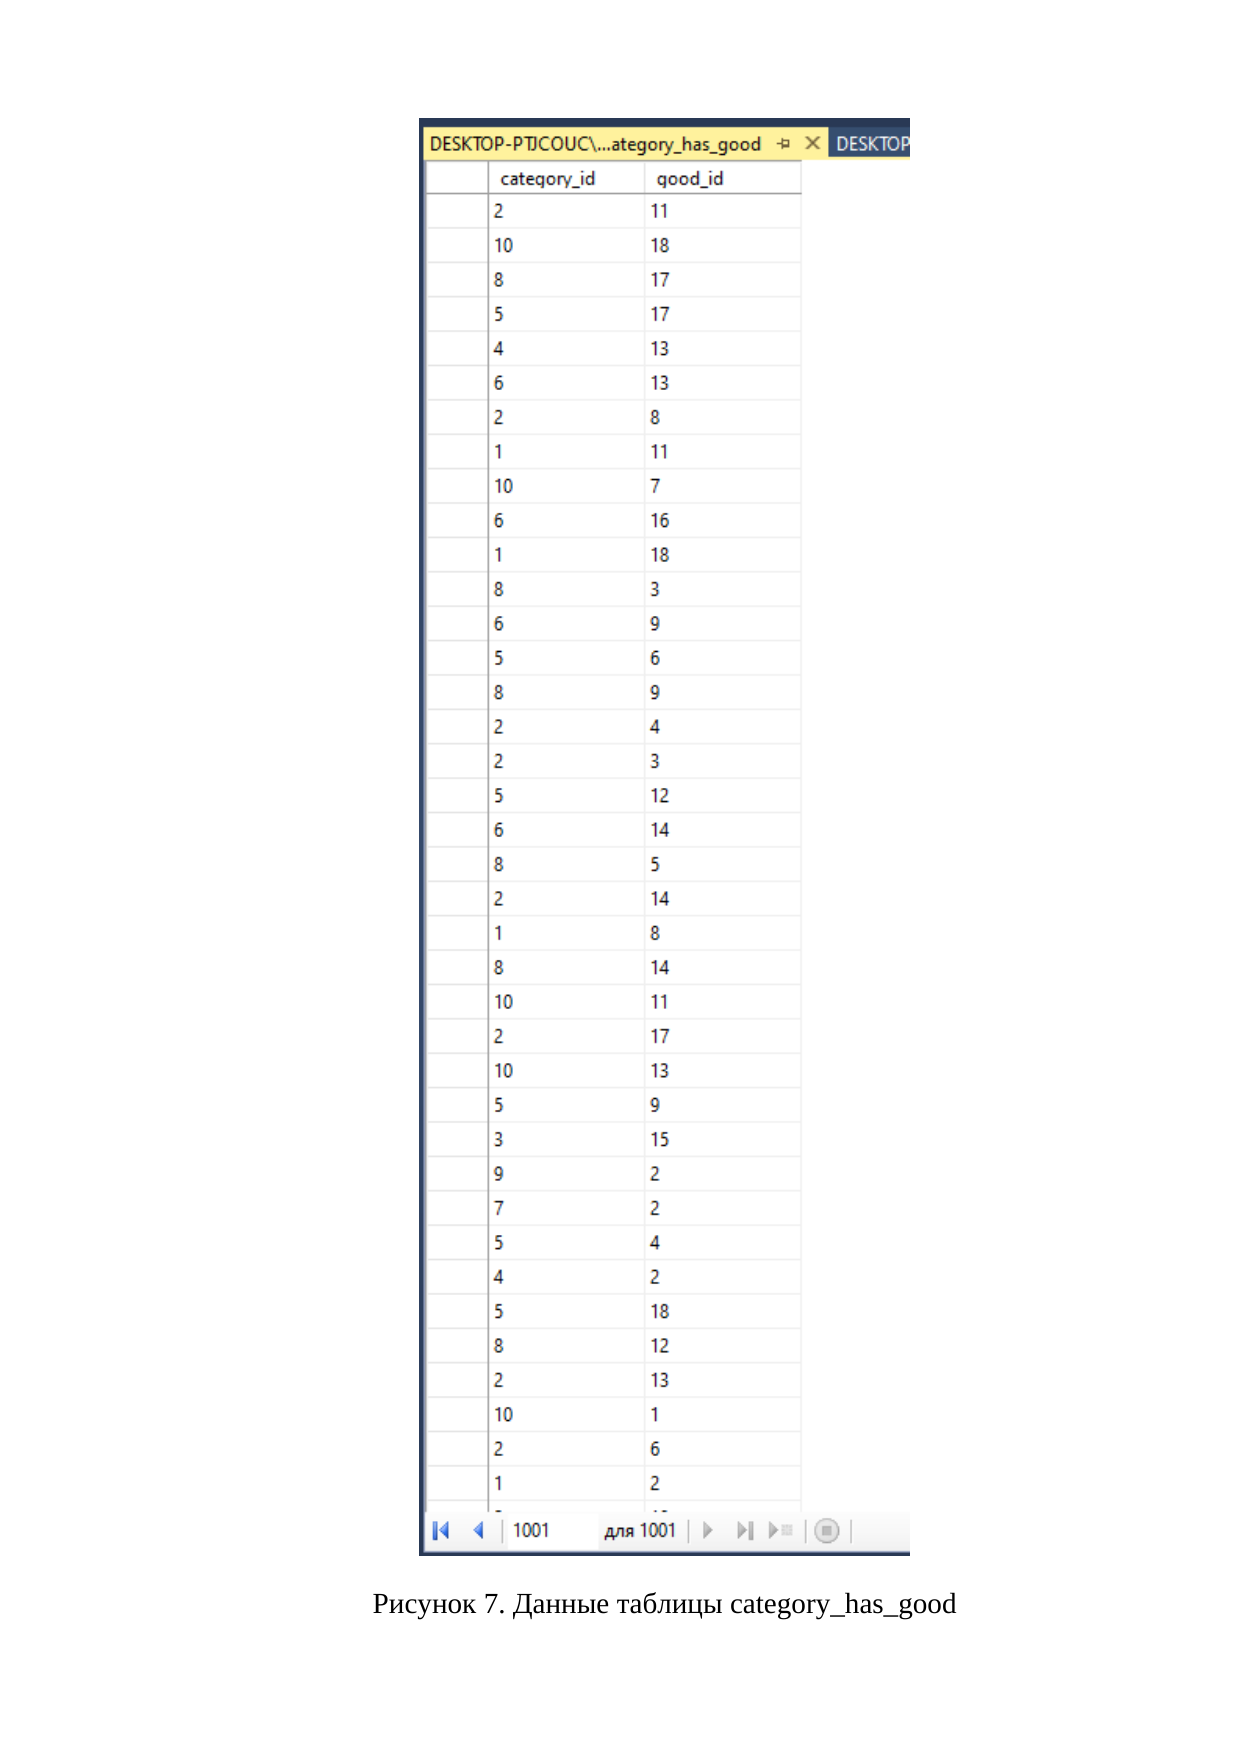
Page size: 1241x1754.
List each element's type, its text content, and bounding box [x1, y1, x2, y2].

picture [419, 118, 910, 1556]
text Рисунок 7. Данные таблицы category_has_good [177, 1586, 1152, 1620]
